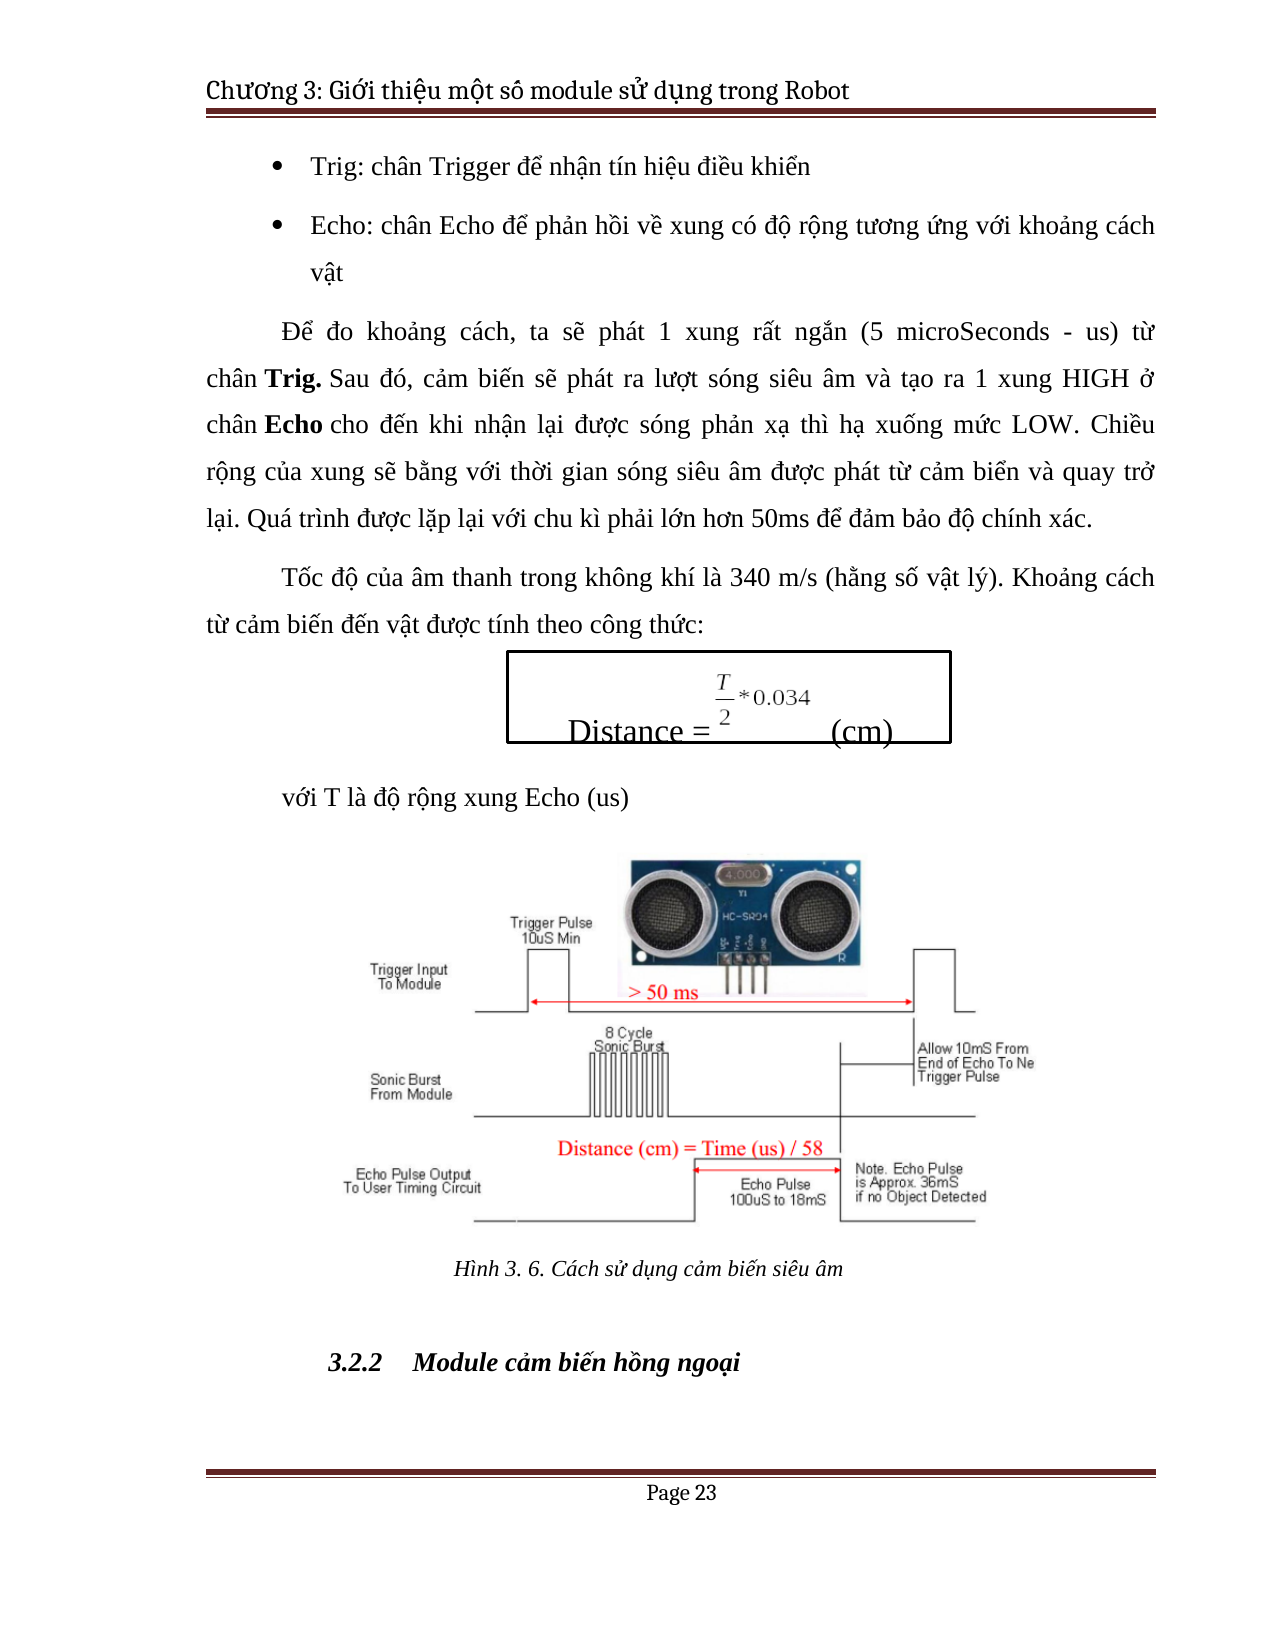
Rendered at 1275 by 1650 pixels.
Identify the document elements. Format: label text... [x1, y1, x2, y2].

text Distance = (cm) [216, 667, 839, 749]
text Tốc độ của âm thanh trong không khí là 340 m/s (hằng số vật lý). Khoảng cách từ cảm biến đến vật được tính theo công thức: [206, 561, 1156, 639]
text Distance = (cm) [509, 667, 949, 741]
picture [319, 840, 1053, 1228]
list Trig: chân Trigger để nhận tín hiệu điều khiển [273, 150, 1156, 181]
text Hình 3. 6. Cách sử dụng cảm biến siêu âm [141, 1255, 1156, 1281]
subtitle Module cảm biến hồng ngoại [328, 1346, 1156, 1377]
text Distance = (cm) [884, 667, 1156, 749]
text với T là độ rộng xung Echo (us) [207, 781, 1156, 812]
text Để đo khoảng cách, ta sẽ phát 1 xung rất ngắn (5 microSeconds - us) từ chân Trig. Sau đó, cảm biến sẽ phát ra lượt sóng siêu âm và tạo ra 1 xung HIGH ở chân Echo cho đến khi nhận lại được sóng phản xạ thì hạ xuống mức LOW. Chiều rộng của xung sẽ bằng với thời gian sóng siêu âm được phát từ cảm biển và quay trở lại. Quá trình được lặp lại với chu kì phải lớn hơn 50ms để đảm bảo độ chính xác. [206, 315, 1156, 533]
list Echo: chân Echo để phản hồi về xung có độ rộng tương ứng với khoảng cách vật [273, 209, 1156, 287]
